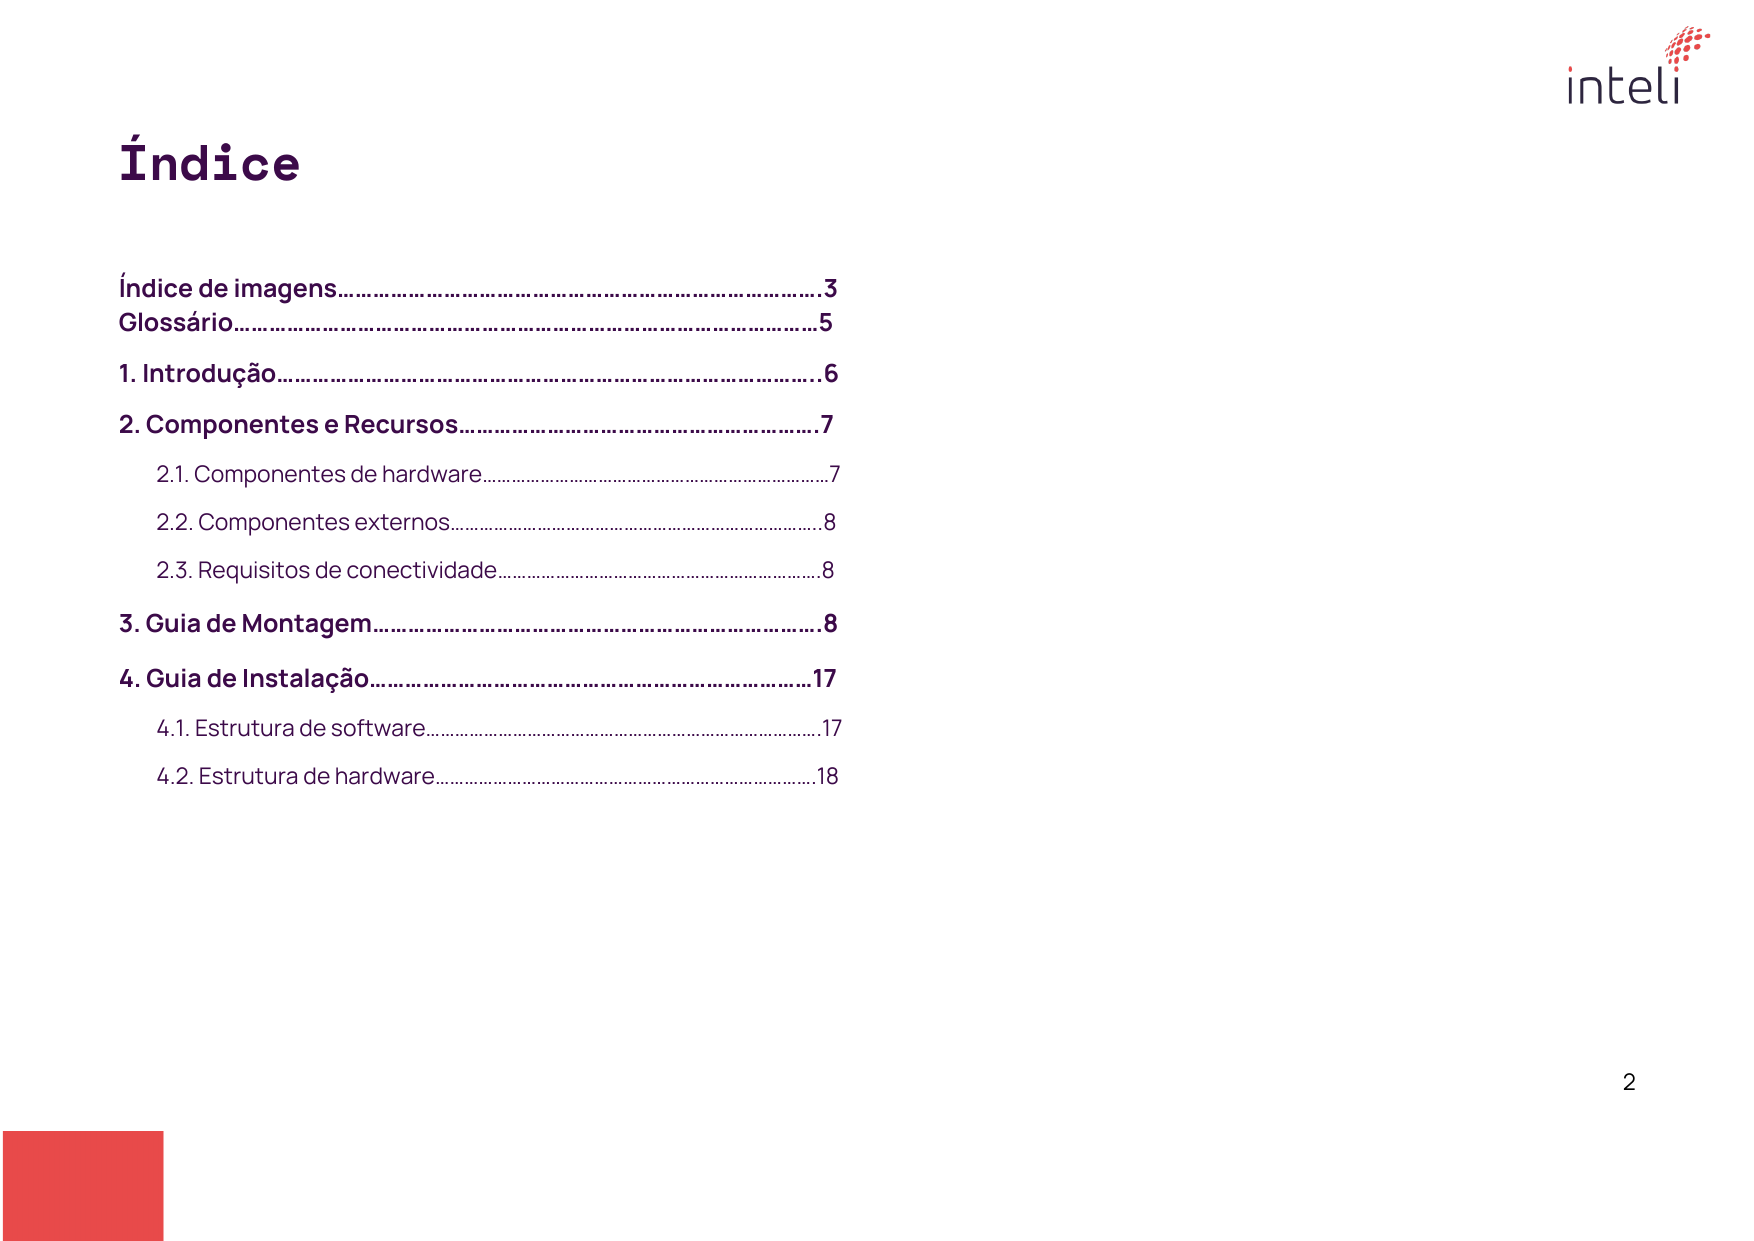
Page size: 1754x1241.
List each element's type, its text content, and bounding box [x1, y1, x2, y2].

text Índice [118, 124, 839, 198]
picture [1568, 26, 1711, 104]
picture [2, 1131, 164, 1241]
